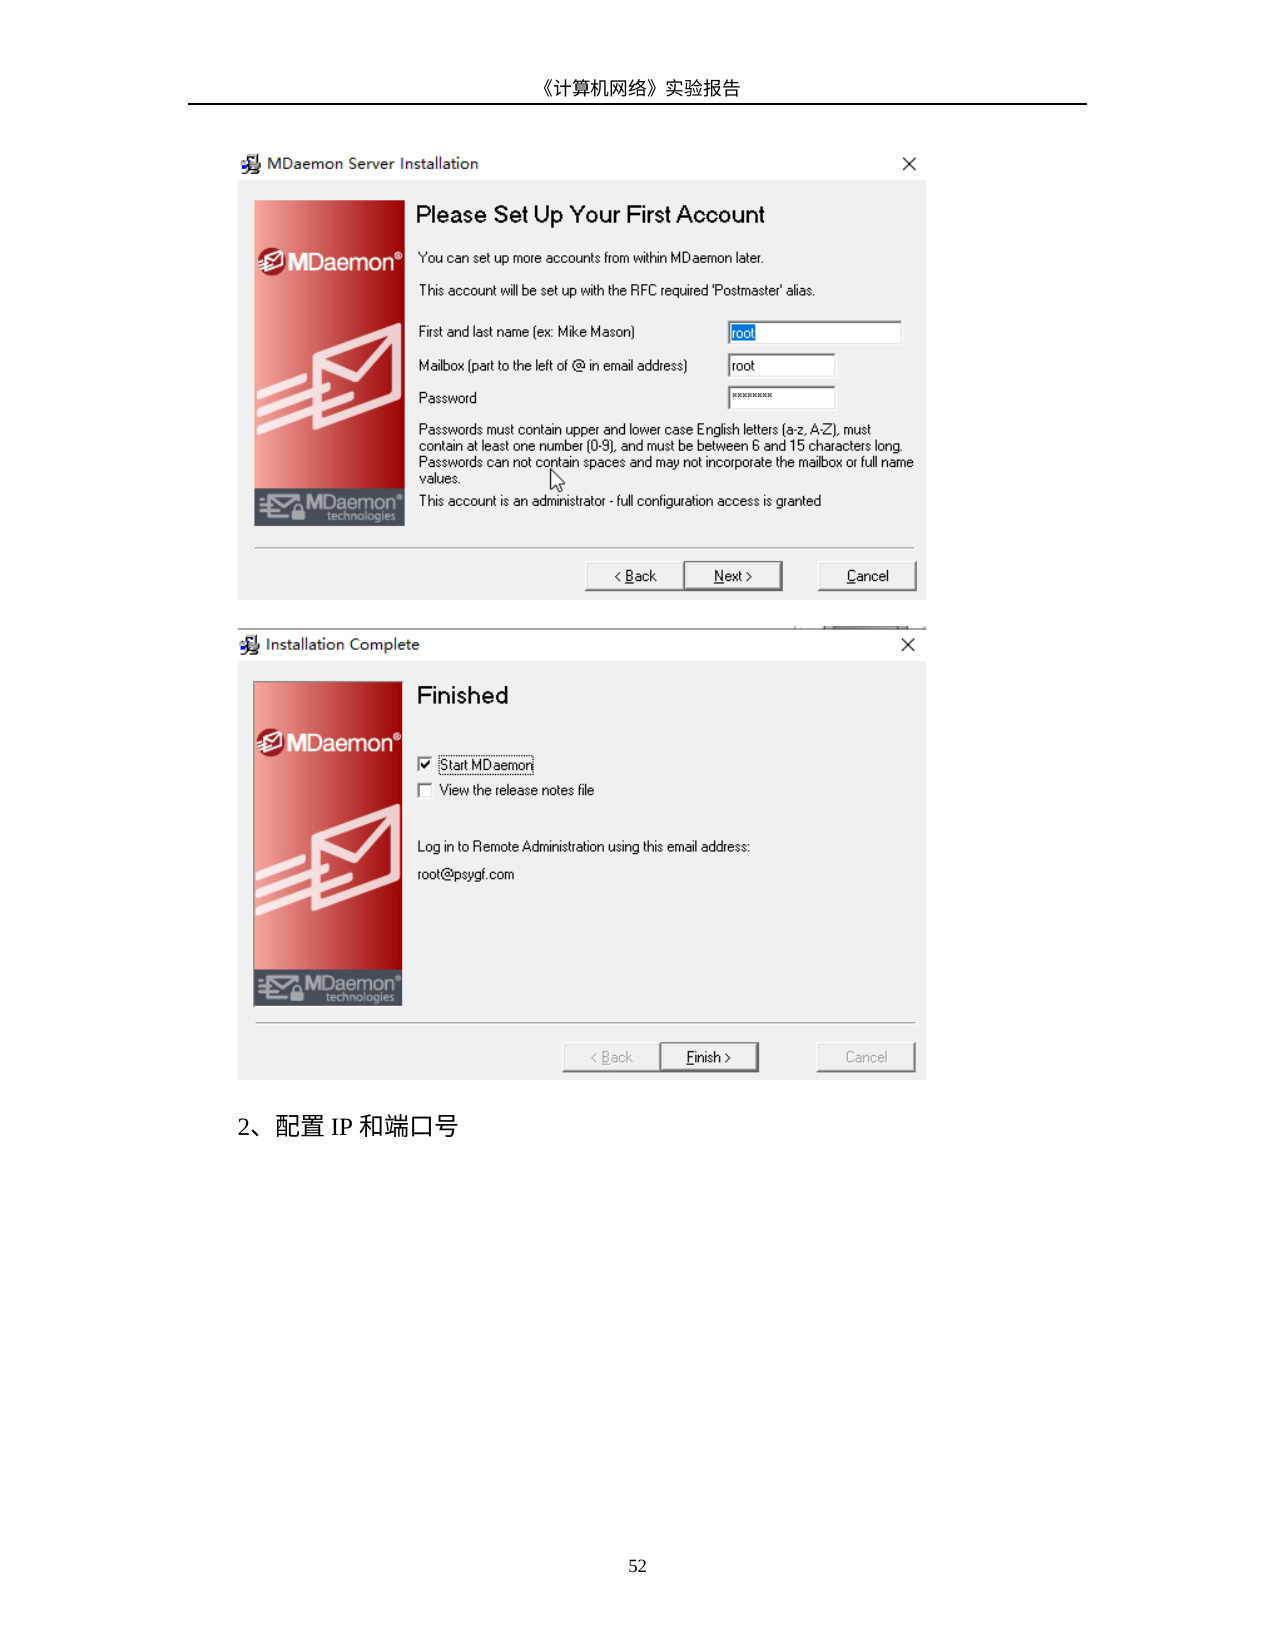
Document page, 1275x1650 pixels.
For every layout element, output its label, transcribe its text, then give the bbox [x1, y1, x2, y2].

picture [237, 150, 927, 600]
list 2、配置 IP 和端口号 [187, 1106, 1087, 1142]
picture [237, 626, 927, 1080]
